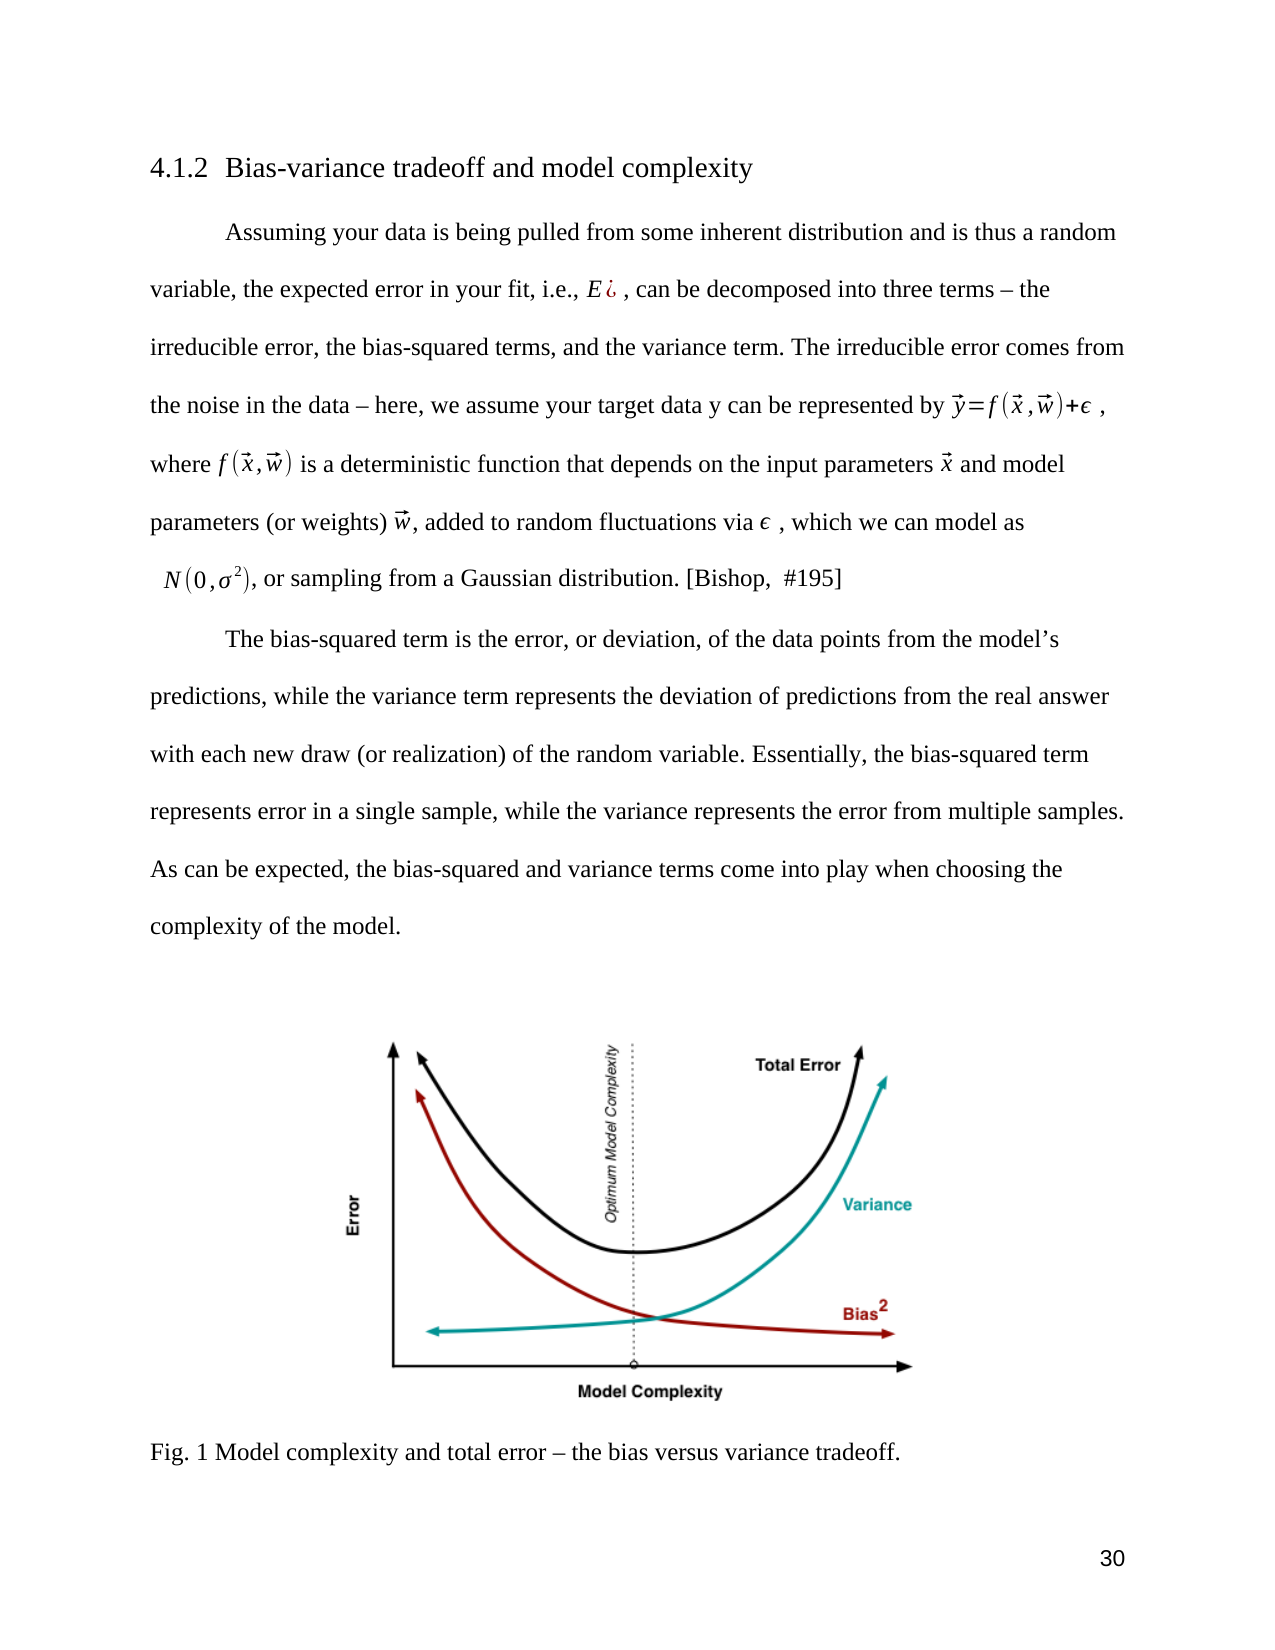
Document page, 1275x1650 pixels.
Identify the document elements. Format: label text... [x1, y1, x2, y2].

text Assuming your data is being pulled from some inherent distribution and is thus a random variable, the expected error in your fit, i.e., , can be decomposed into three terms – the irreducible error, the bias-squared terms, and the variance term. The irreducible error comes from the noise in the data – here, we assume your target data y can be represented by , where is a deterministic function that depends on the input parameters and model parameters (or weights) , added to random fluctuations via , which we can model as , or sampling from a Gaussian distribution. [Bishop, #195] [150, 217, 1125, 595]
text Fig. 1 Model complexity and total error – the bias versus variance tradeoff. [150, 1437, 1125, 1466]
list Bias-variance tradeoff and model complexity [150, 150, 1125, 183]
picture [331, 1026, 944, 1411]
text The bias-squared term is the error, or deviation, of the data points from the model’s predictions, while the variance term represents the deviation of predictions from the real answer with each new draw (or realization) of the random variable. Essentially, the bias-squared term represents error in a single sample, while the variance represents the error from multiple samples. As can be expected, the bias-squared and variance terms come into play when choosing the complexity of the model. [150, 624, 1125, 940]
